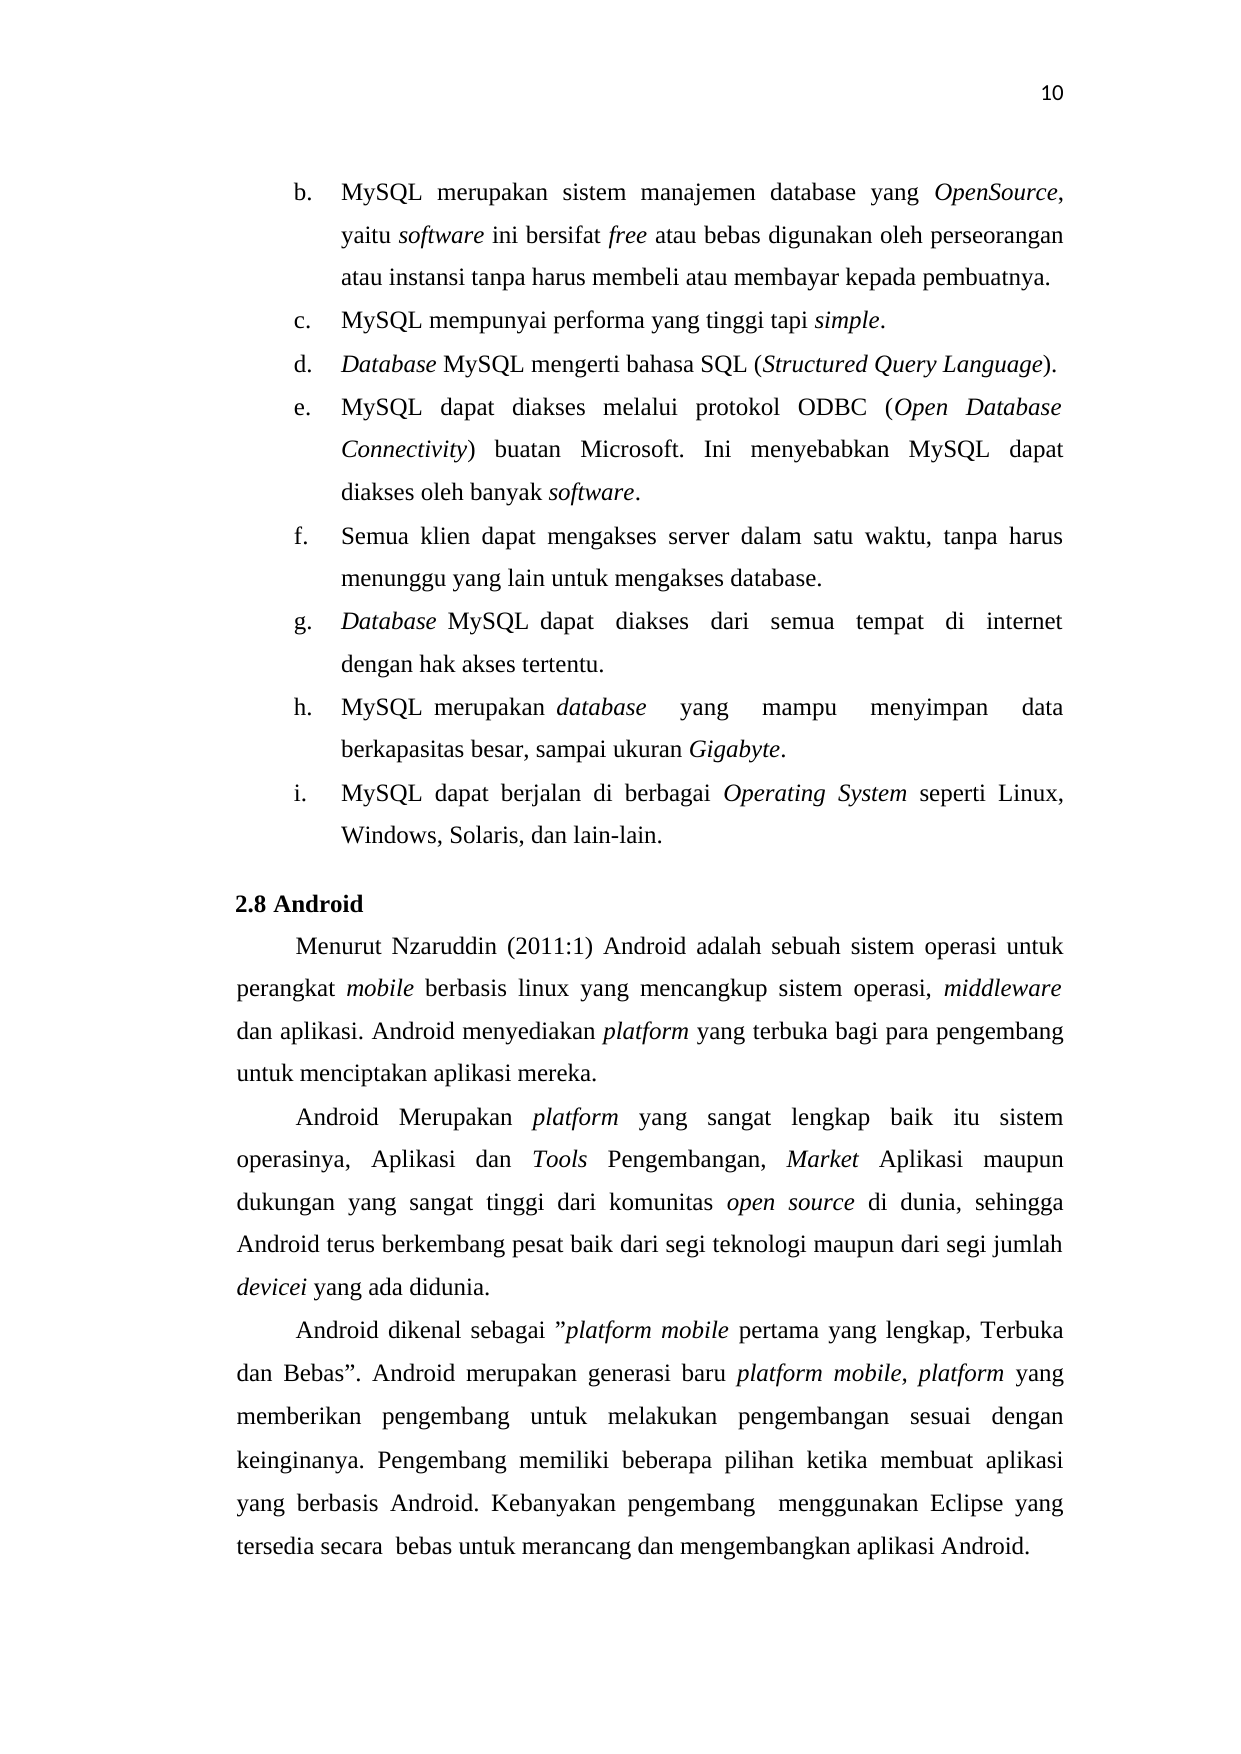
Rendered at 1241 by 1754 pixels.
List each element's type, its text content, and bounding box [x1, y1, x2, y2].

text Android Merupakan platform yang sangat lengkap baik itu sistem operasinya, Aplikasi dan Tools Pengembangan, Market Aplikasi maupun dukungan yang sangat tinggi dari komunitas open source di dunia, sehingga Android terus berkembang pesat baik dari segi teknologi maupun dari segi jumlah devicei yang ada didunia. [236, 1102, 1064, 1300]
text Menurut Nzaruddin (2011:1) Android adalah sebuah sistem operasi untuk perangkat mobile berbasis linux yang mencangkup sistem operasi, middleware dan aplikasi. Android menyediakan platform yang terbuka bagi para pengembang untuk menciptakan aplikasi mereka. [236, 931, 1064, 1087]
list Semua klien dapat mengakses server dalam satu waktu, tanpa harus menunggu yang lain untuk mengakses database. [294, 521, 1064, 592]
list Database MySQL mengerti bahasa SQL (Structured Query Language). [294, 349, 1064, 377]
list MySQL dapat berjalan di berbagai Operating System seperti Linux, Windows, Solaris, dan lain-lain. [294, 778, 1064, 849]
list Database MySQL dapat diakses dari semua tempat di internet dengan hak akses tertentu. [294, 606, 1064, 678]
text Android dikenal sebagai ”platform mobile pertama yang lengkap, Terbuka dan Bebas”. Android merupakan generasi baru platform mobile, platform yang memberikan pengembang untuk melakukan pengembangan sesuai dengan keinginanya. Pengembang memiliki beberapa pilihan ketika membuat aplikasi yang berbasis Android. Kebanyakan pengembang menggunakan Eclipse yang tersedia secara bebas untuk merancang dan mengembangkan aplikasi Android. [236, 1315, 1064, 1560]
list MySQL mempunyai performa yang tinggi tapi simple. [294, 305, 1064, 334]
list MySQL merupakan sistem manajemen database yang OpenSource, yaitu software ini bersifat free atau bebas digunakan oleh perseorangan atau instansi tanpa harus membeli atau membayar kepada pembuatnya. [294, 177, 1064, 291]
list MySQL dapat diakses melalui protokol ODBC (Open Database Connectivity) buatan Microsoft. Ini menyebabkan MySQL dapat diakses oleh banyak software. [294, 392, 1064, 506]
list MySQL merupakan database yang mampu menyimpan data berkapasitas besar, sampai ukuran Gigabyte. [294, 692, 1064, 763]
subtitle 2.8 Android [235, 889, 1011, 917]
